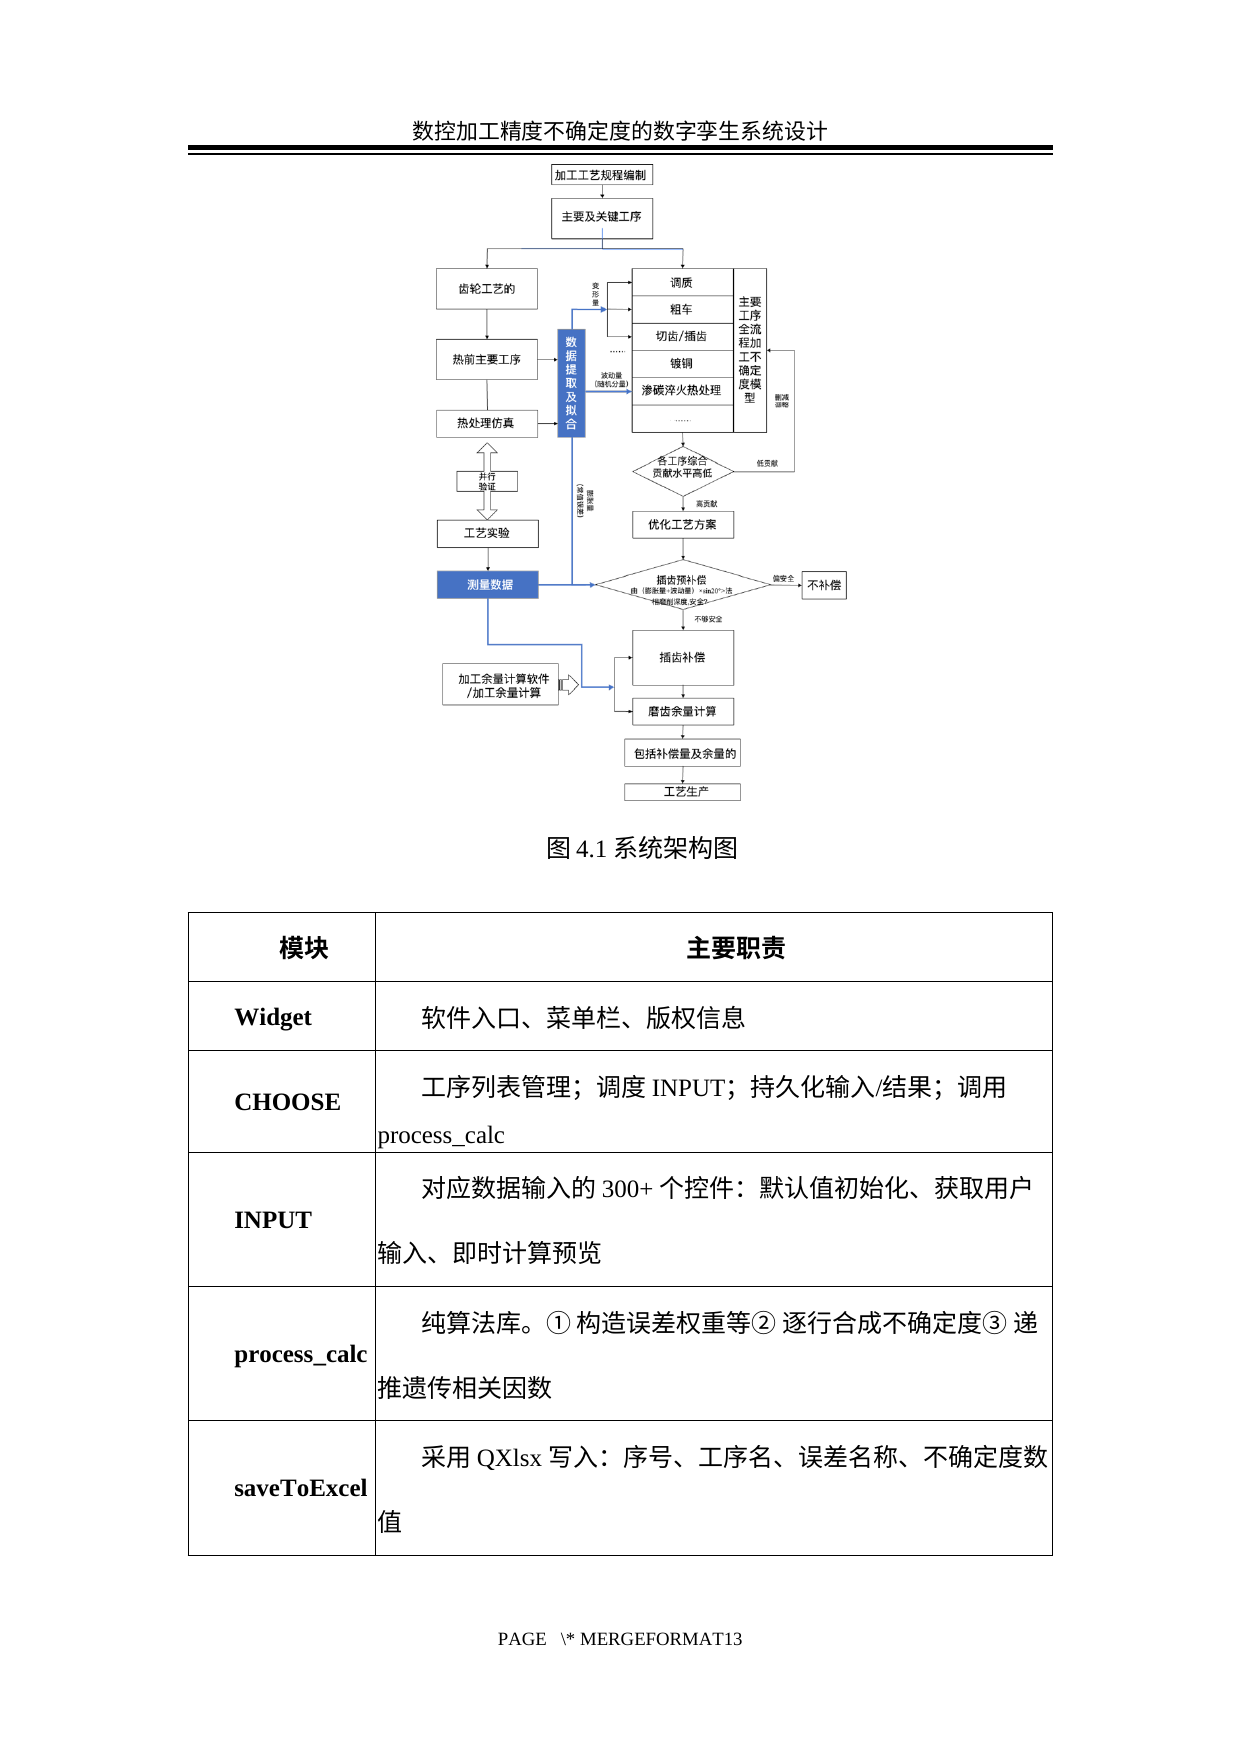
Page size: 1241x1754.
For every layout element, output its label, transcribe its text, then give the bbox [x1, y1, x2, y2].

table_cell 纯算法库。① 构造误差权重等② 逐行合成不确定度③ 递推遗传相关因数 [376, 1287, 1052, 1420]
table_header 模块 [189, 913, 375, 981]
table_cell Widget [189, 982, 375, 1050]
table_cell CHOOSE [189, 1051, 375, 1152]
table_cell 工序列表管理；调度 INPUT；持久化输入/结果；调用 process_calc [376, 1051, 1052, 1152]
table_cell process_calc [189, 1287, 375, 1420]
table_cell 对应数据输入的 300+ 个控件：默认值初始化、获取用户输入、即时计算预览 [376, 1153, 1052, 1286]
text 图4.1 系统架构图 [187, 814, 1053, 879]
table_cell 采用 QXlsx 写入：序号、工序名、误差名称、不确定度数值 [376, 1421, 1052, 1554]
table_cell INPUT [189, 1153, 375, 1286]
table_cell 软件入口、菜单栏、版权信息 [376, 982, 1052, 1050]
table_cell saveToExcel [189, 1421, 375, 1554]
table_header 主要职责 [376, 913, 1052, 981]
picture [414, 164, 850, 801]
